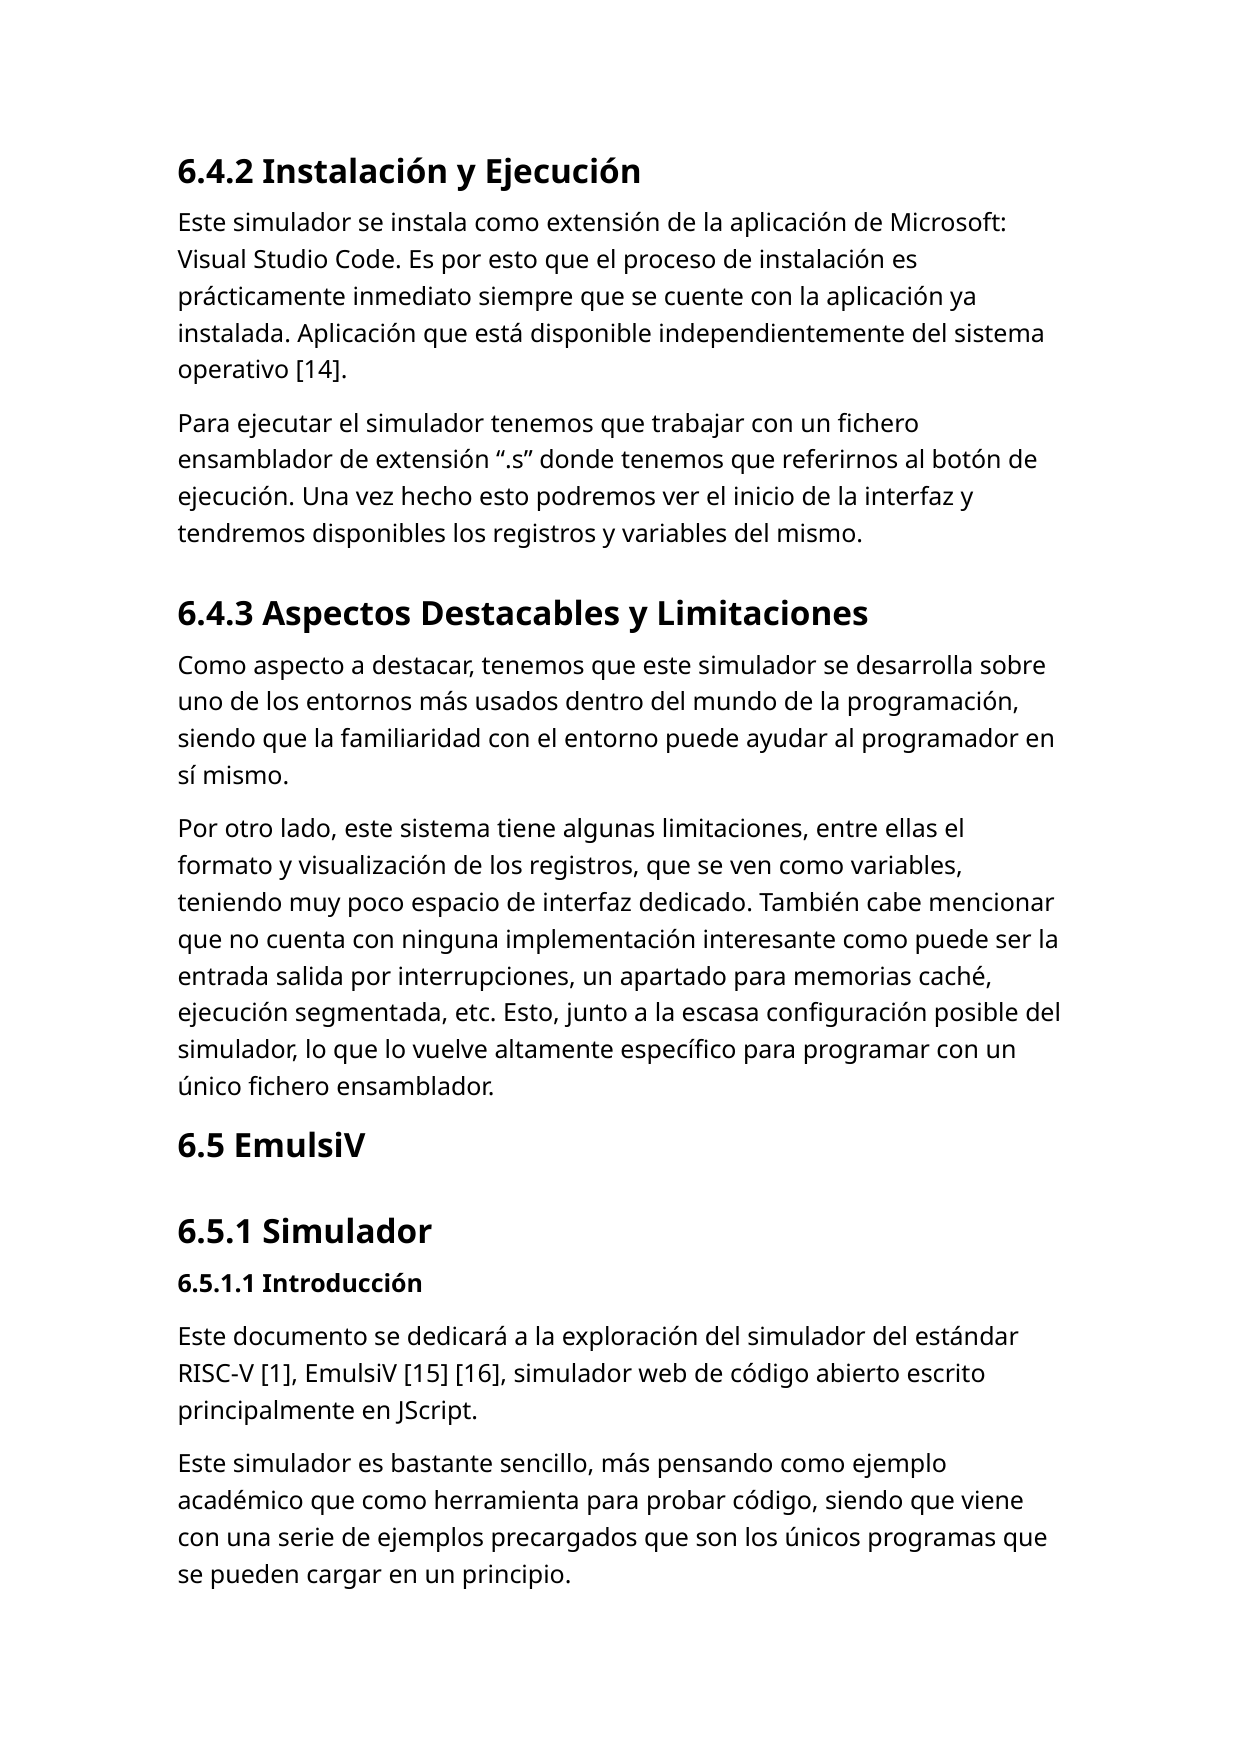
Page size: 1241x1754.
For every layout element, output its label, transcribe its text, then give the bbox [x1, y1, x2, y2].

text Este simulador es bastante sencillo, más pensando como ejemplo académico que como herramienta para probar código, siendo que viene con una serie de ejemplos precargados que son los únicos programas que se pueden cargar en un principio. [177, 1446, 1063, 1590]
text Por otro lado, este sistema tiene algunas limitaciones, entre ellas el formato y visualización de los registros, que se ven como variables, teniendo muy poco espacio de interfaz dedicado. También cabe mencionar que no cuenta con ninguna implementación interesante como puede ser la entrada salida por interrupciones, un apartado para memorias caché, ejecución segmentada, etc. Esto, junto a la escasa configuración posible del simulador, lo que lo vuelve altamente específico para programar con un único fichero ensamblador. [177, 811, 1063, 1102]
text Este simulador se instala como extensión de la aplicación de Microsoft: Visual Studio Code. Es por esto que el proceso de instalación es prácticamente inmediato siempre que se cuente con la aplicación ya instalada. Aplicación que está disponible independientemente del sistema operativo. [177, 205, 1063, 386]
text Como aspecto a destacar, tenemos que este simulador se desarrolla sobre uno de los entornos más usados dentro del mundo de la programación, siendo que la familiaridad con el entorno puede ayudar al programador en sí mismo. [177, 647, 1063, 792]
text Este documento se dedicará a la exploración del simulador del estándar RISC-V, EmulsiV, simulador web de código abierto escrito principalmente en JScript. [177, 1319, 1063, 1427]
subtitle 6.5.1 Simulador [177, 1208, 1063, 1254]
subtitle 6.4.2 Instalación y Ejecución [177, 148, 1063, 193]
subtitle 6.5 EmulsiV [177, 1122, 1063, 1167]
text Para ejecutar el simulador tenemos que trabajar con un fichero ensamblador de extensión “.s” donde tenemos que referirnos al botón de ejecución. Una vez hecho esto podremos ver el inicio de la interfaz y tendremos disponibles los registros y variables del mismo. [177, 405, 1063, 550]
subtitle 6.4.3 Aspectos Destacables y Limitaciones [177, 590, 1063, 635]
subtitle 6.5.1.1 Introducción [177, 1266, 1063, 1300]
